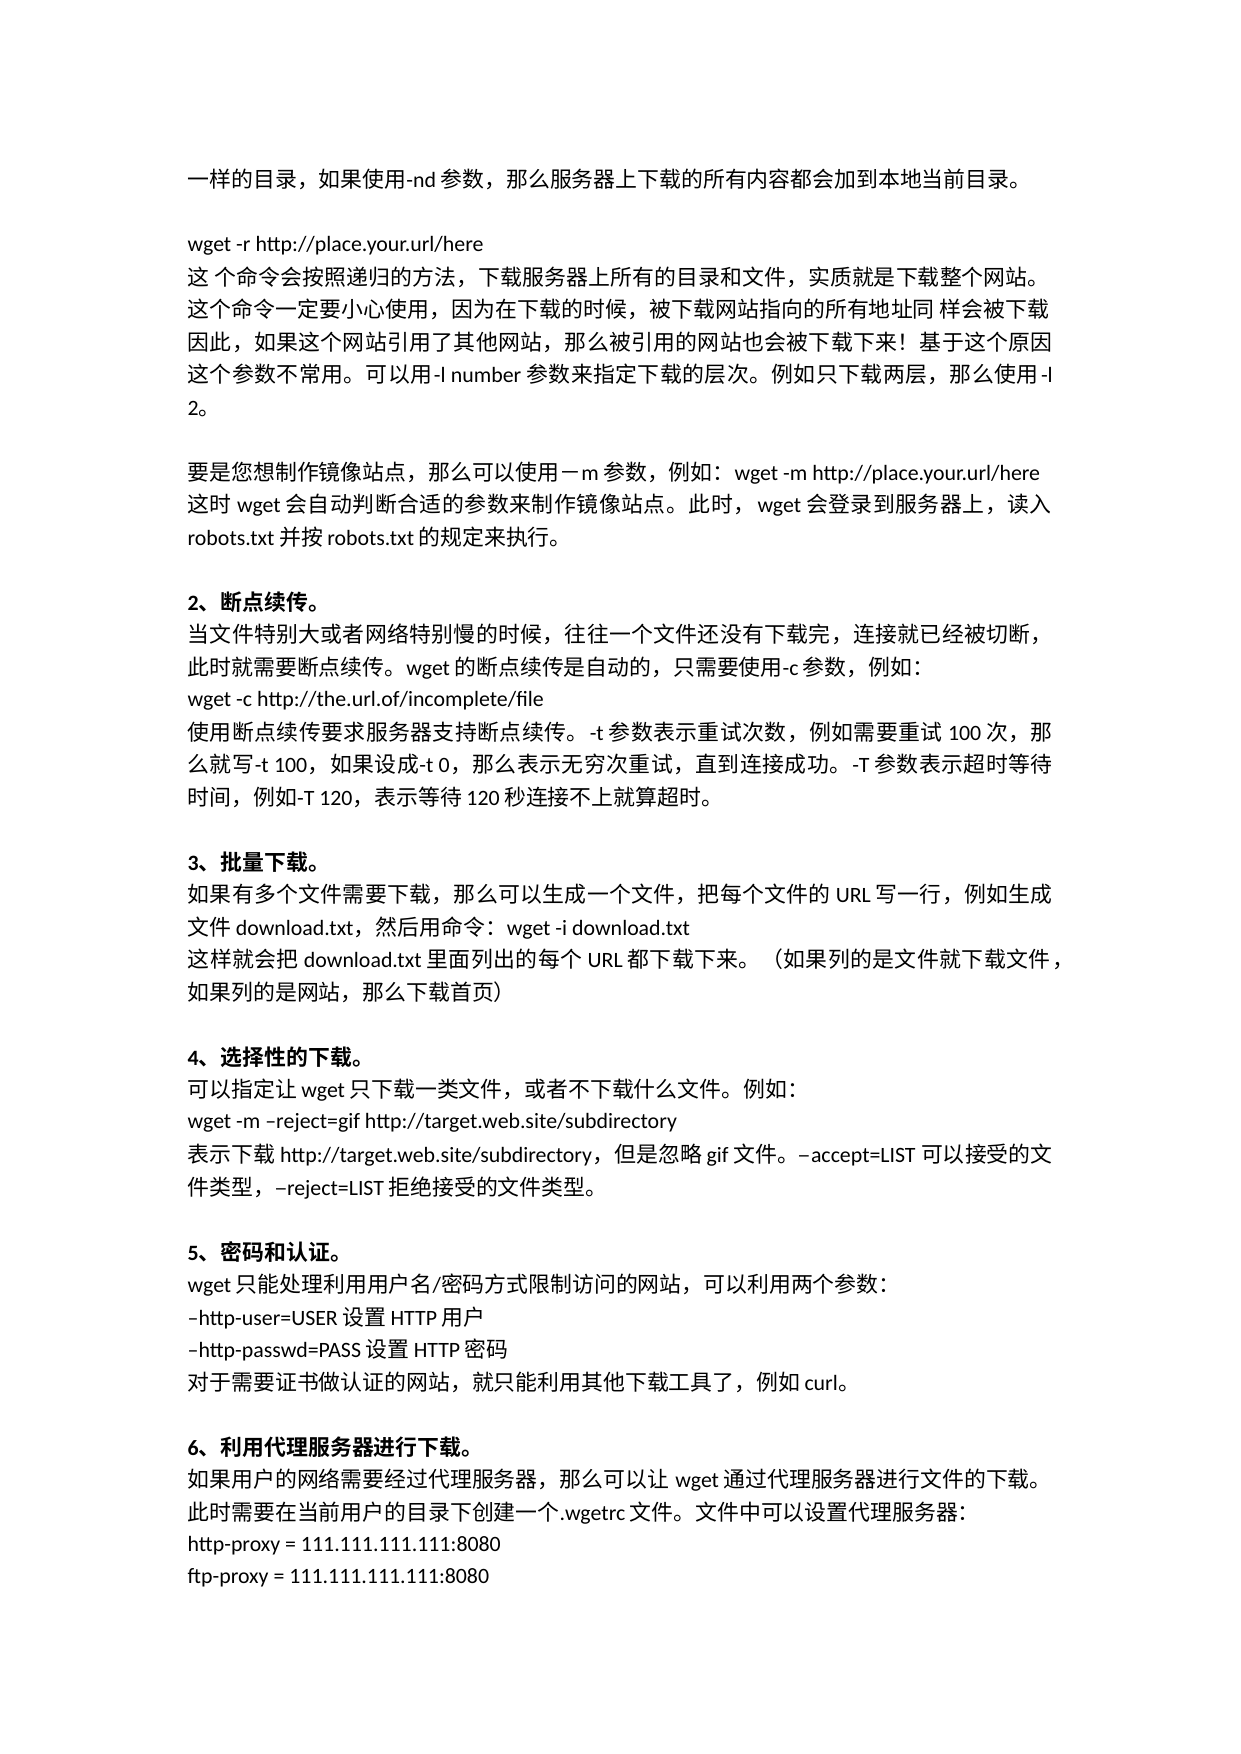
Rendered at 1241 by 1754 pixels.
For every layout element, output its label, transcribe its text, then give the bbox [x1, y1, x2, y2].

text wget只能处理利用用户名/密码方式限制访问的网站，可以利用两个参数： [187, 1267, 1053, 1299]
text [187, 162, 1053, 194]
text 这 个命令会按照递归的方法，下载服务器上所有的目录和文件，实质就是下载整个网站。这个命令一定要小心使用，因为在下载的时候，被下载网站指向的所有地址同 样会被下载，因此，如果这个网站引用了其他网站，那么被引用的网站也会被下载下来！基于这个原因，这个参数不常用。可以用-l number参数来指定下载的层次。例如只下载两层，那么使用-l 2。 [187, 259, 1053, 422]
text 使用断点续传要求服务器支持断点续传。-t参数表示重试次数，例如需要重试100次，那么就写-t 100，如果设成-t 0，那么表示无穷次重试，直到连接成功。-T参数表示超时等待时间，例如-T 120，表示等待120秒连接不上就算超时。 [187, 714, 1053, 812]
text 对于需要证书做认证的网站，就只能利用其他下载工具了，例如curl。 [187, 1364, 1053, 1397]
text wget -c http://the.url.of/incomplete/file [187, 682, 1053, 714]
text 这时wget会自动判断合适的参数来制作镜像站点。此时，wget会登录到服务器上，读入robots.txt并按robots.txt的规定来执行。 [187, 487, 1053, 552]
text 6、利用代理服务器进行下载。 [187, 1429, 1053, 1462]
text 5、密码和认证。 [187, 1234, 1053, 1267]
text 表示下载http://target.web.site/subdirectory，但是忽略gif文件。–accept=LIST 可以接受的文件类型，–reject=LIST拒绝接受的文件类型。 [187, 1137, 1053, 1202]
text 4、选择性的下载。 [187, 1039, 1053, 1072]
text ftp-proxy = 111.111.111.111:8080 [187, 1559, 1053, 1592]
text 如果有多个文件需要下载，那么可以生成一个文件，把每个文件的URL写一行，例如生成文件download.txt，然后用命令：wget -i download.txt [187, 877, 1053, 942]
text 如果用户的网络需要经过代理服务器，那么可以让wget通过代理服务器进行文件的下载。此时需要在当前用户的目录下创建一个.wgetrc文件。文件中可以设置代理服务器： [187, 1462, 1053, 1527]
text http-proxy = 111.111.111.111:8080 [187, 1527, 1053, 1559]
text 可以指定让wget只下载一类文件，或者不下载什么文件。例如： [187, 1072, 1053, 1104]
text –http-passwd=PASS设置HTTP密码 [187, 1332, 1053, 1364]
text wget -r http://place.your.url/here [187, 227, 1053, 259]
text 2、断点续传。 [187, 584, 1053, 617]
text 要是您想制作镜像站点，那么可以使用－m参数，例如：wget -m http://place.your.url/here [187, 454, 1053, 487]
text 这样就会把download.txt里面列出的每个URL都下载下来。（如果列的是文件就下载文件，如果列的是网站，那么下载首页） [187, 942, 1053, 1007]
text 当文件特别大或者网络特别慢的时候，往往一个文件还没有下载完，连接就已经被切断，此时就需要断点续传。wget的断点续传是自动的，只需要使用-c参数，例如： [187, 617, 1053, 682]
text 3、批量下载。 [187, 844, 1053, 877]
text wget -m –reject=gif http://target.web.site/subdirectory [187, 1104, 1053, 1137]
text –http-user=USER设置HTTP用户 [187, 1299, 1053, 1332]
